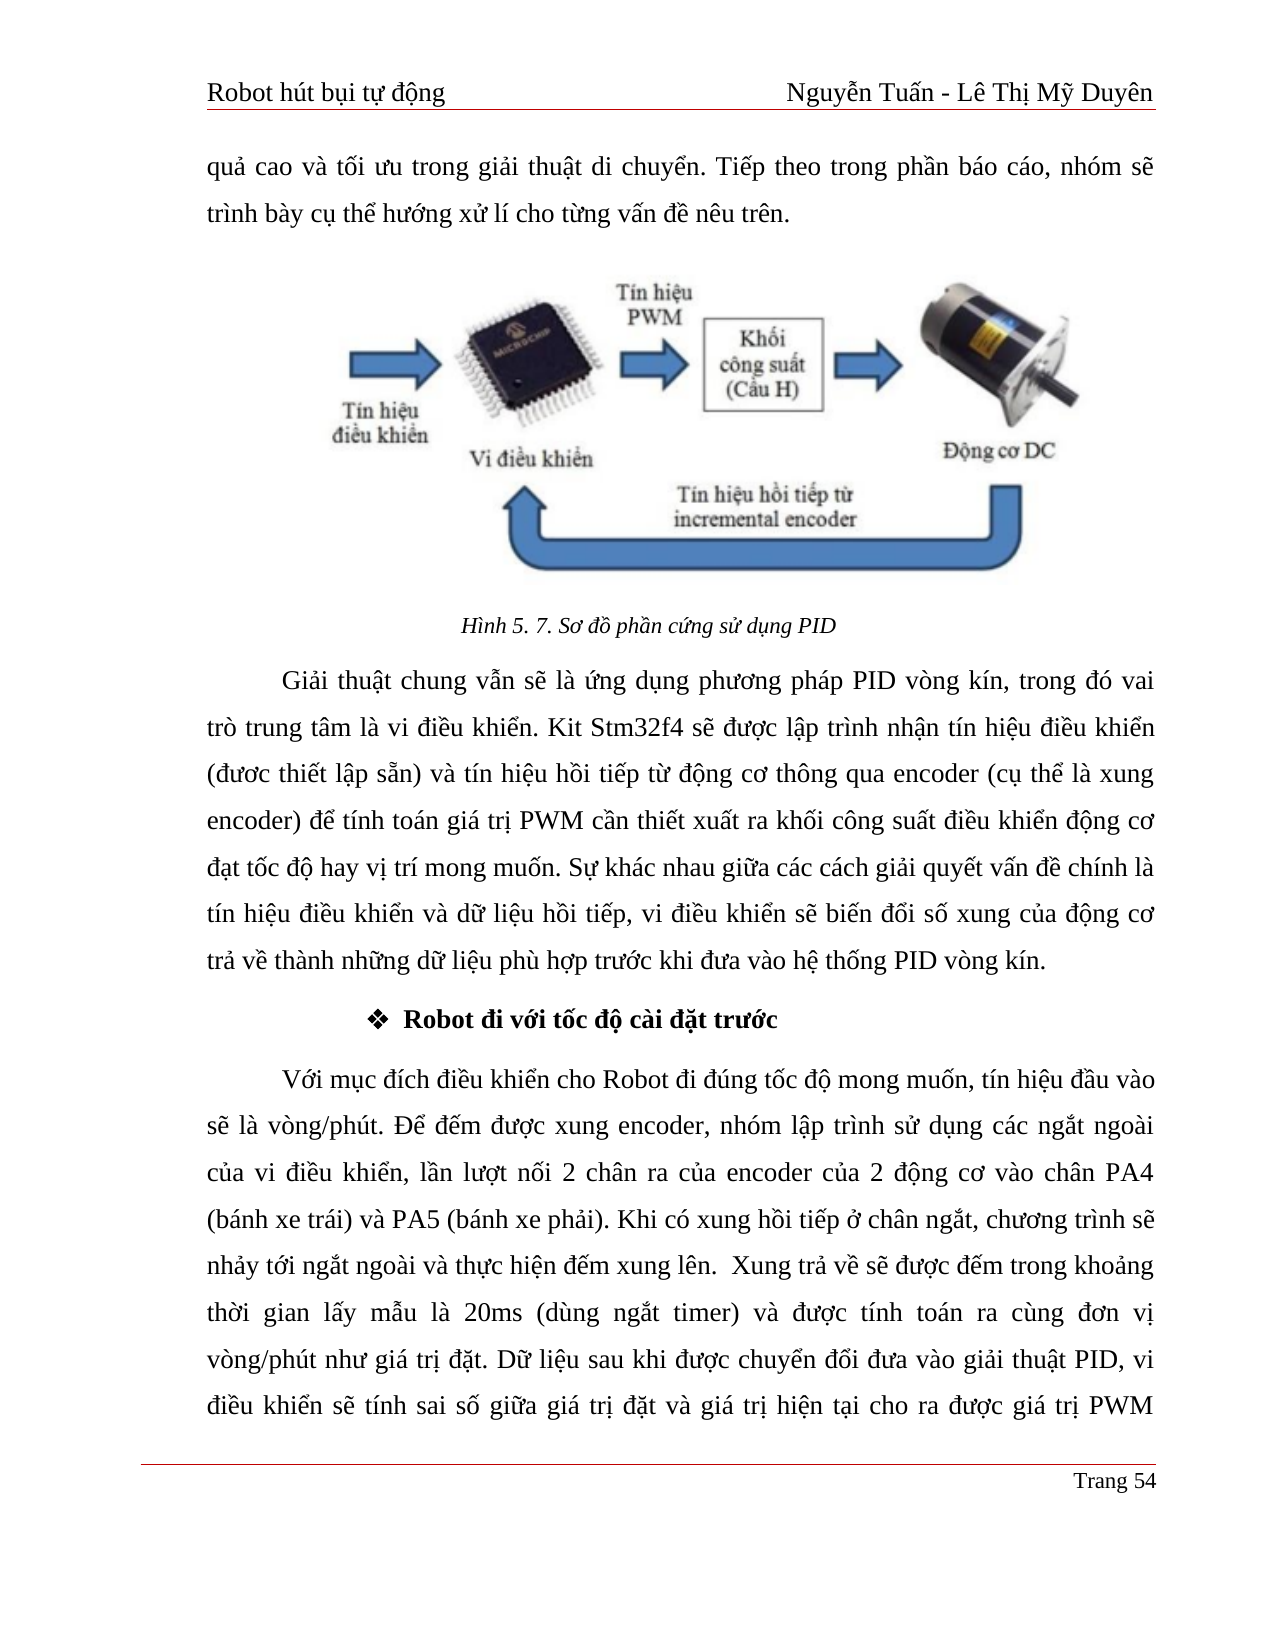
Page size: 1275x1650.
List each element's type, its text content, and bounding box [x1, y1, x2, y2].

text Hình 5. 7. Sơ đồ phần cứng sử dụng PID [141, 612, 1156, 639]
list Robot đi với tốc độ cài đặt trước [366, 1003, 1156, 1035]
text Giải thuật chung vẫn sẽ là ứng dụng phương pháp PID vòng kín, trong đó vai trò trung tâm là vi điều khiển. Kit Stm32f4 sẽ được lập trình nhận tín hiệu điều khiển (đươc thiết lập sẵn) và tín hiệu hồi tiếp từ động cơ thông qua encoder (cụ thể là xung encoder) để tính toán giá trị PWM cần thiết xuất ra khối công suất điều khiển động cơ đạt tốc độ hay vị trí mong muốn. Sự khác nhau giữa các cách giải quyết vấn đề chính là tín hiệu điều khiển và dữ liệu hồi tiếp, vi điều khiển sẽ biến đổi số xung của động cơ trả về thành những dữ liệu phù hợp trước khi đưa vào hệ thống PID vòng kín. [207, 664, 1156, 975]
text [207, 1063, 1156, 1421]
picture [290, 255, 1130, 585]
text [207, 150, 1156, 228]
